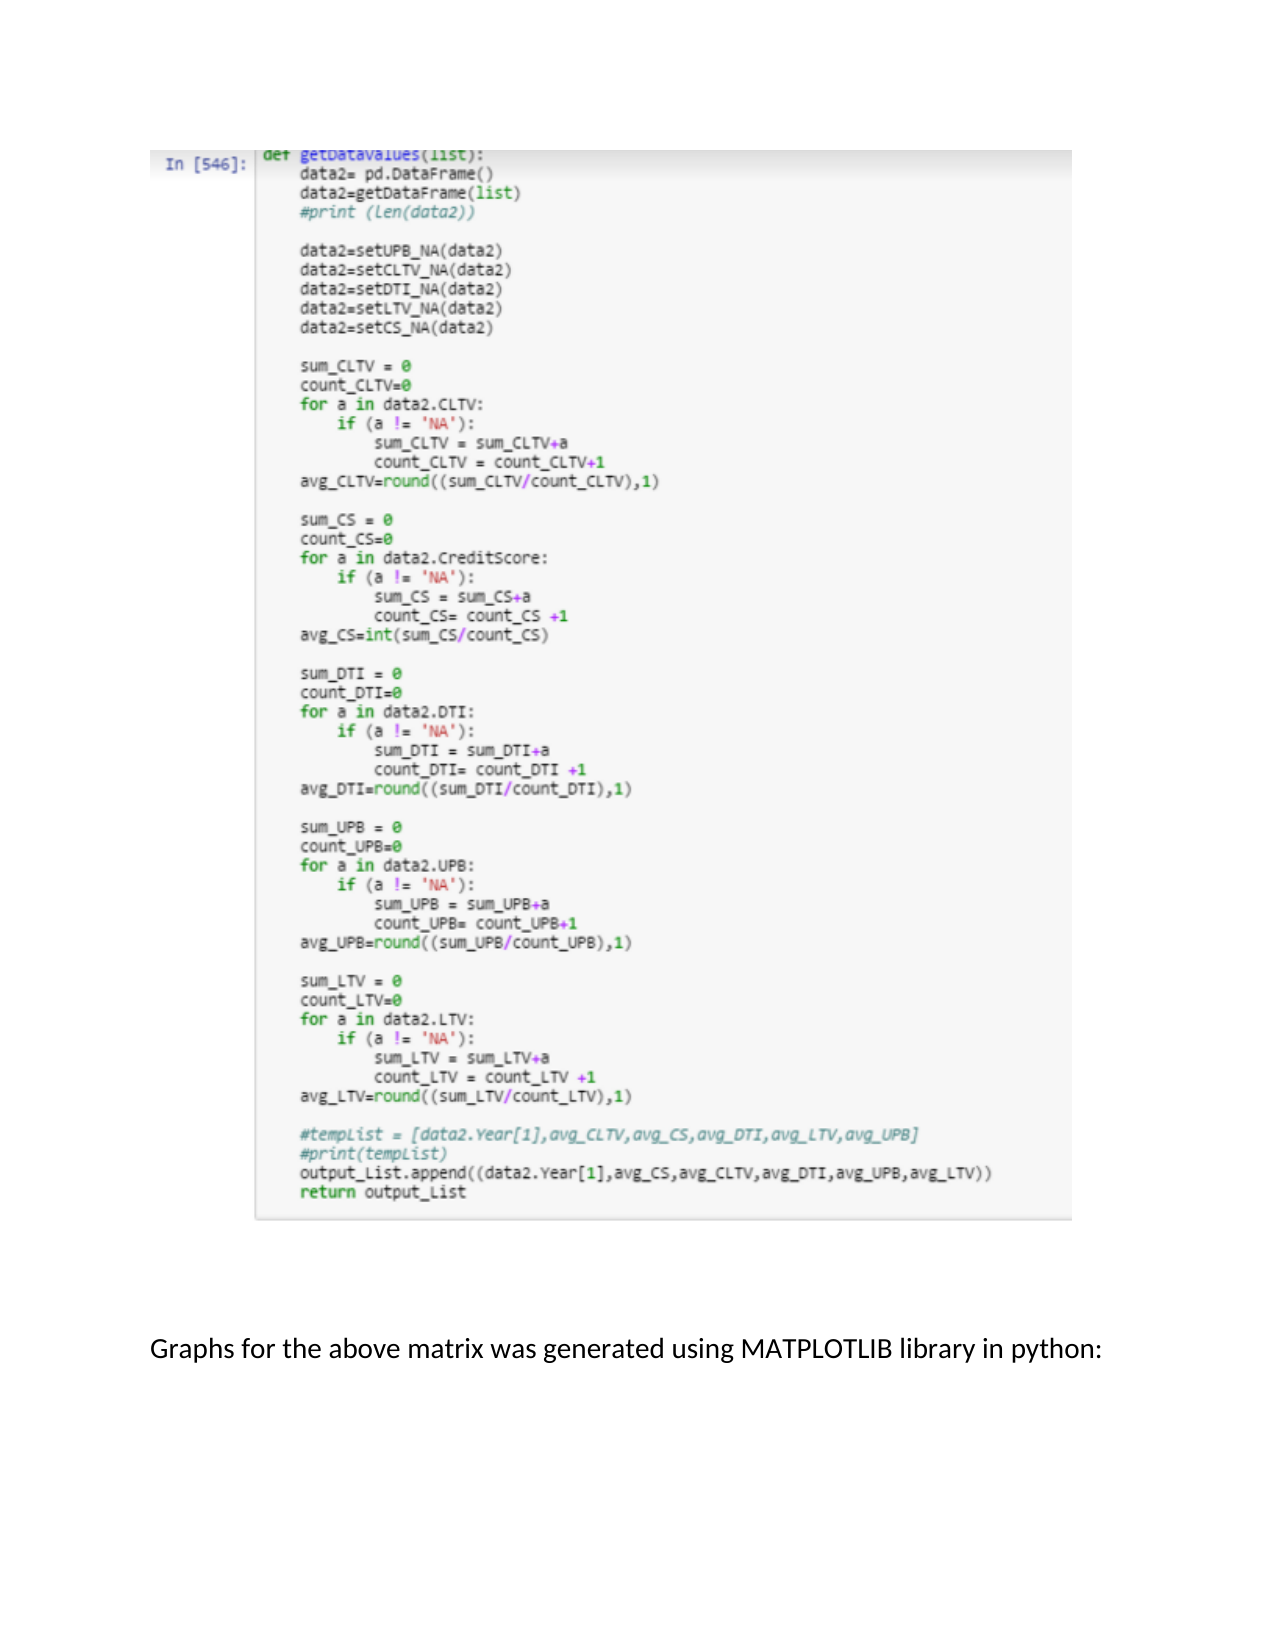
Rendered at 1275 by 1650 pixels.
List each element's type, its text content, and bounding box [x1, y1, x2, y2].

picture [150, 150, 1072, 1224]
text Graphs for the above matrix was generated using MATPLOTLIB library in python: [150, 1330, 1125, 1366]
